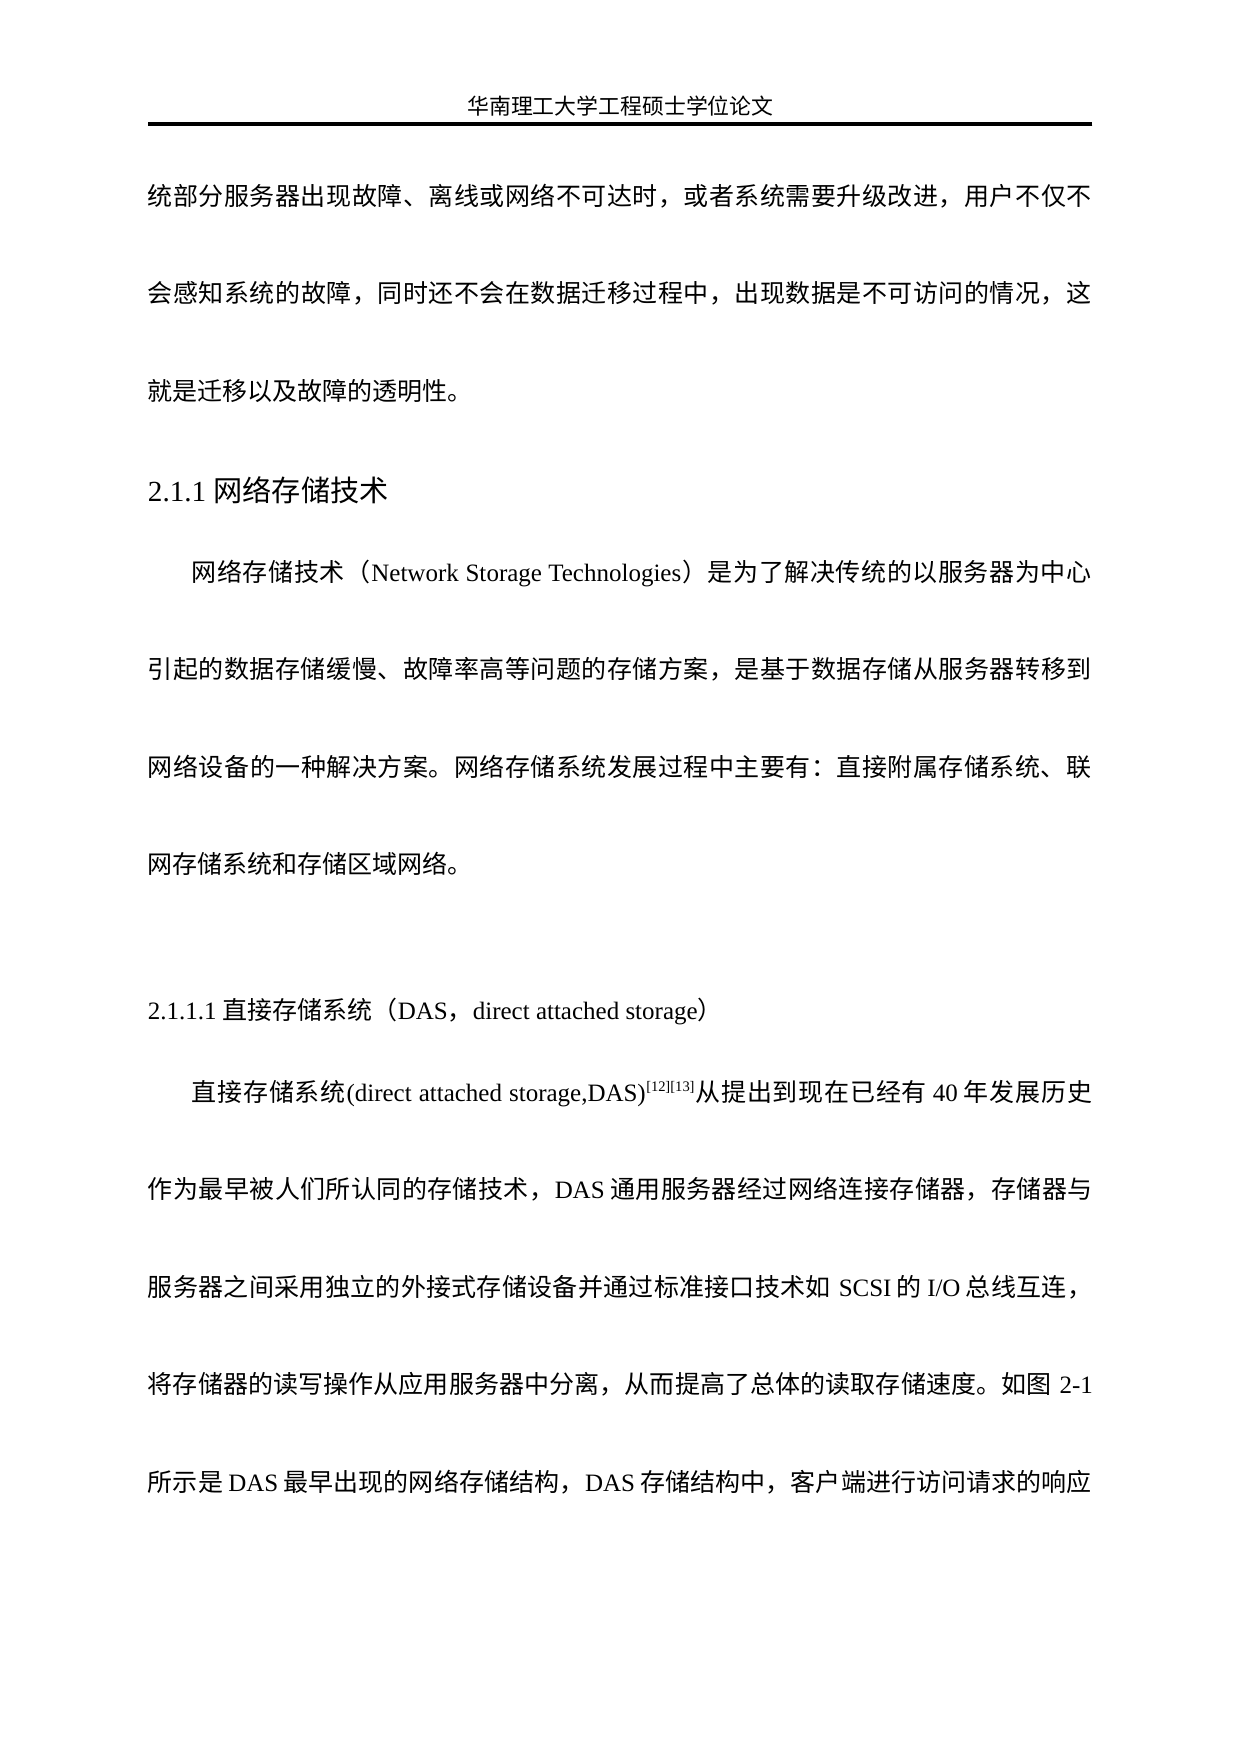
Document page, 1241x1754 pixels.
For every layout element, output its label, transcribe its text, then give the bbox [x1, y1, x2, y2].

text 网络存储技术（Network Storage Technologies）是为了解决传统的以服务器为中心引起的数据存储缓慢、故障率高等问题的存储方案，是基于数据存储从服务器转移到网络设备的一种解决方案。网络存储系统发展过程中主要有：直接附属存储系统、联网存储系统和存储区域网络。 [148, 538, 1092, 895]
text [148, 1058, 1092, 1513]
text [148, 162, 1092, 422]
subtitle 2.1.1.1 直接存储系统（DAS，direct attached storage） [148, 976, 1092, 1041]
subtitle 2.1.1 网络存储技术 [148, 456, 1092, 521]
